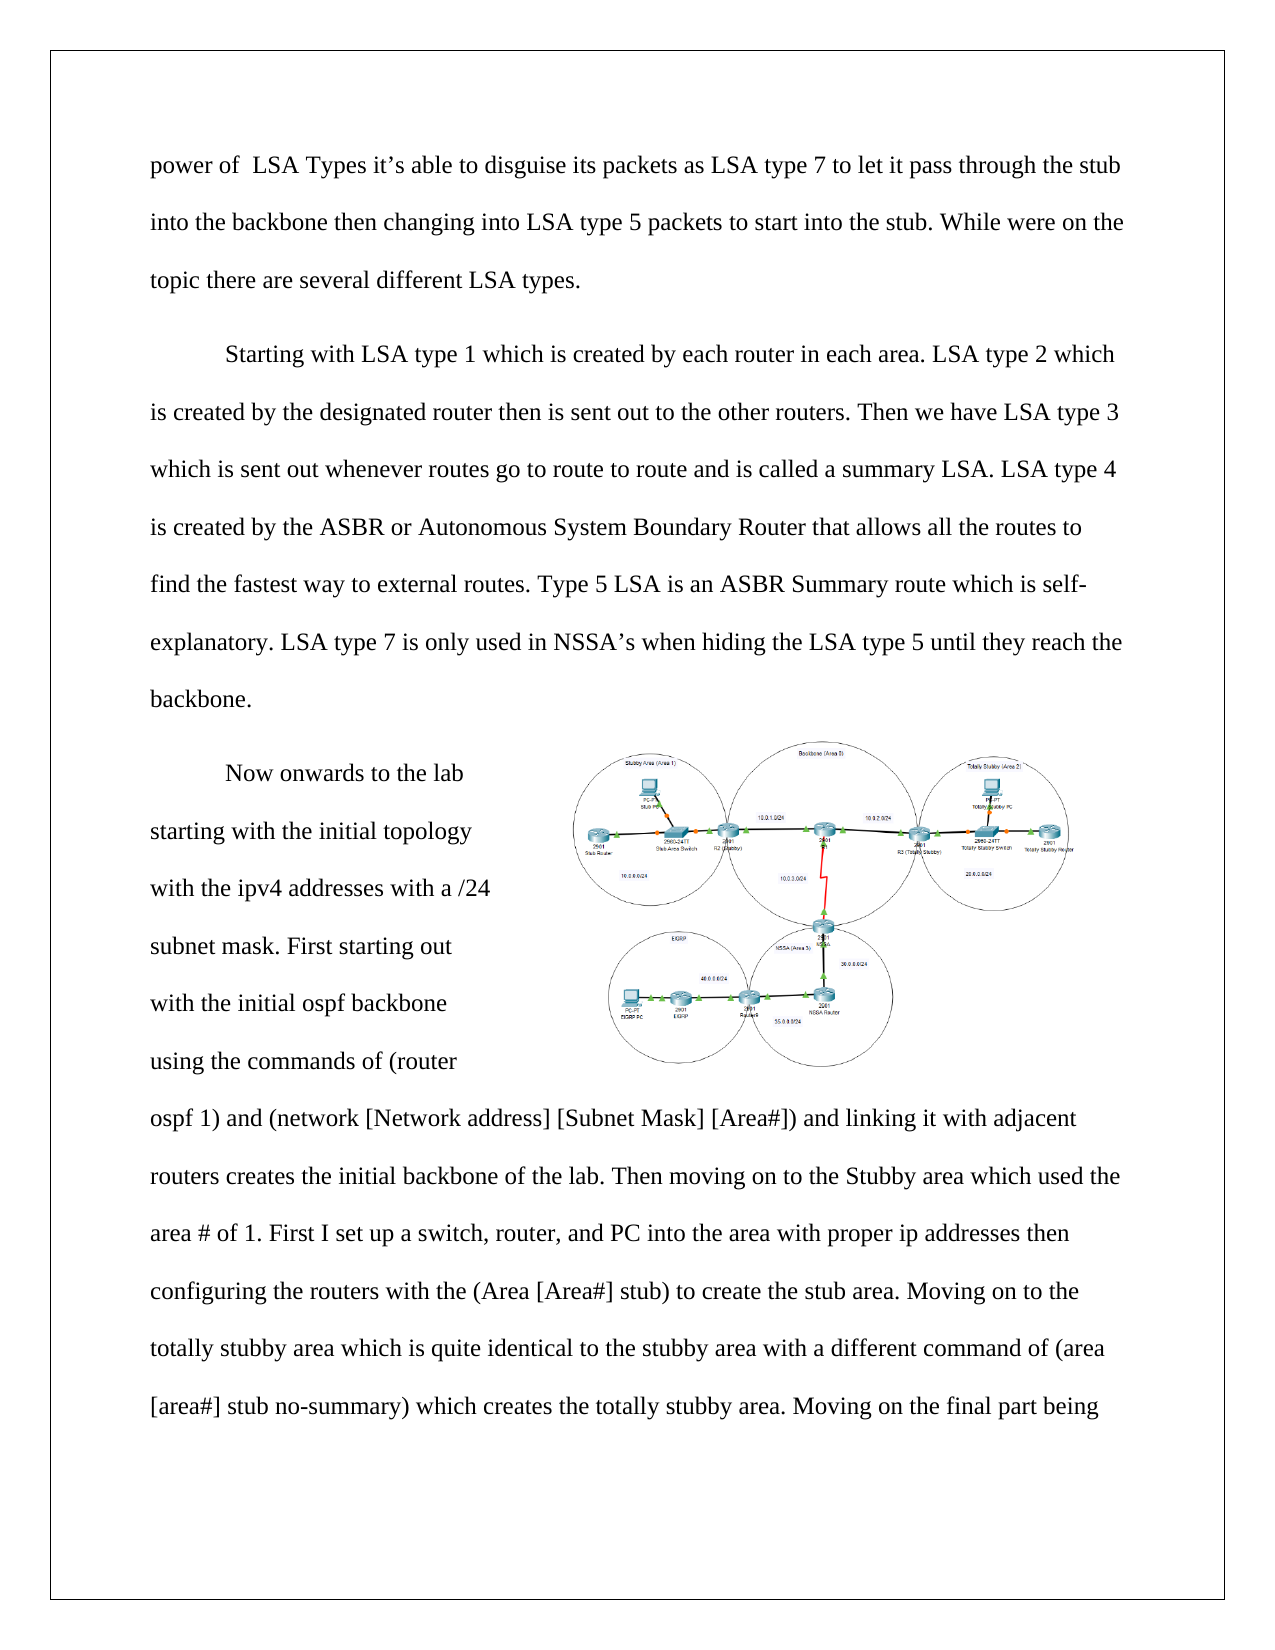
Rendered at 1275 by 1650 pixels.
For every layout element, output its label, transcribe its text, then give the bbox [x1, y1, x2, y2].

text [150, 758, 1125, 1419]
text Starting with LSA type 1 which is created by each router in each area. LSA type 2 which is created by the designated router then is sent out to the other routers. Then we have LSA type 3 which is sent out whenever routes go to route to route and is called a summary LSA. LSA type 4 is created by the ASBR or Autonomous System Boundary Router that allows all the routes to find the fastest way to external routes. Type 5 LSA is an ASBR Summary route which is self-explanatory. LSA type 7 is only used in NSSA’s when hiding the LSA type 5 until they reach the backbone. [150, 339, 1125, 713]
picture [514, 738, 1102, 1086]
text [150, 150, 1125, 294]
